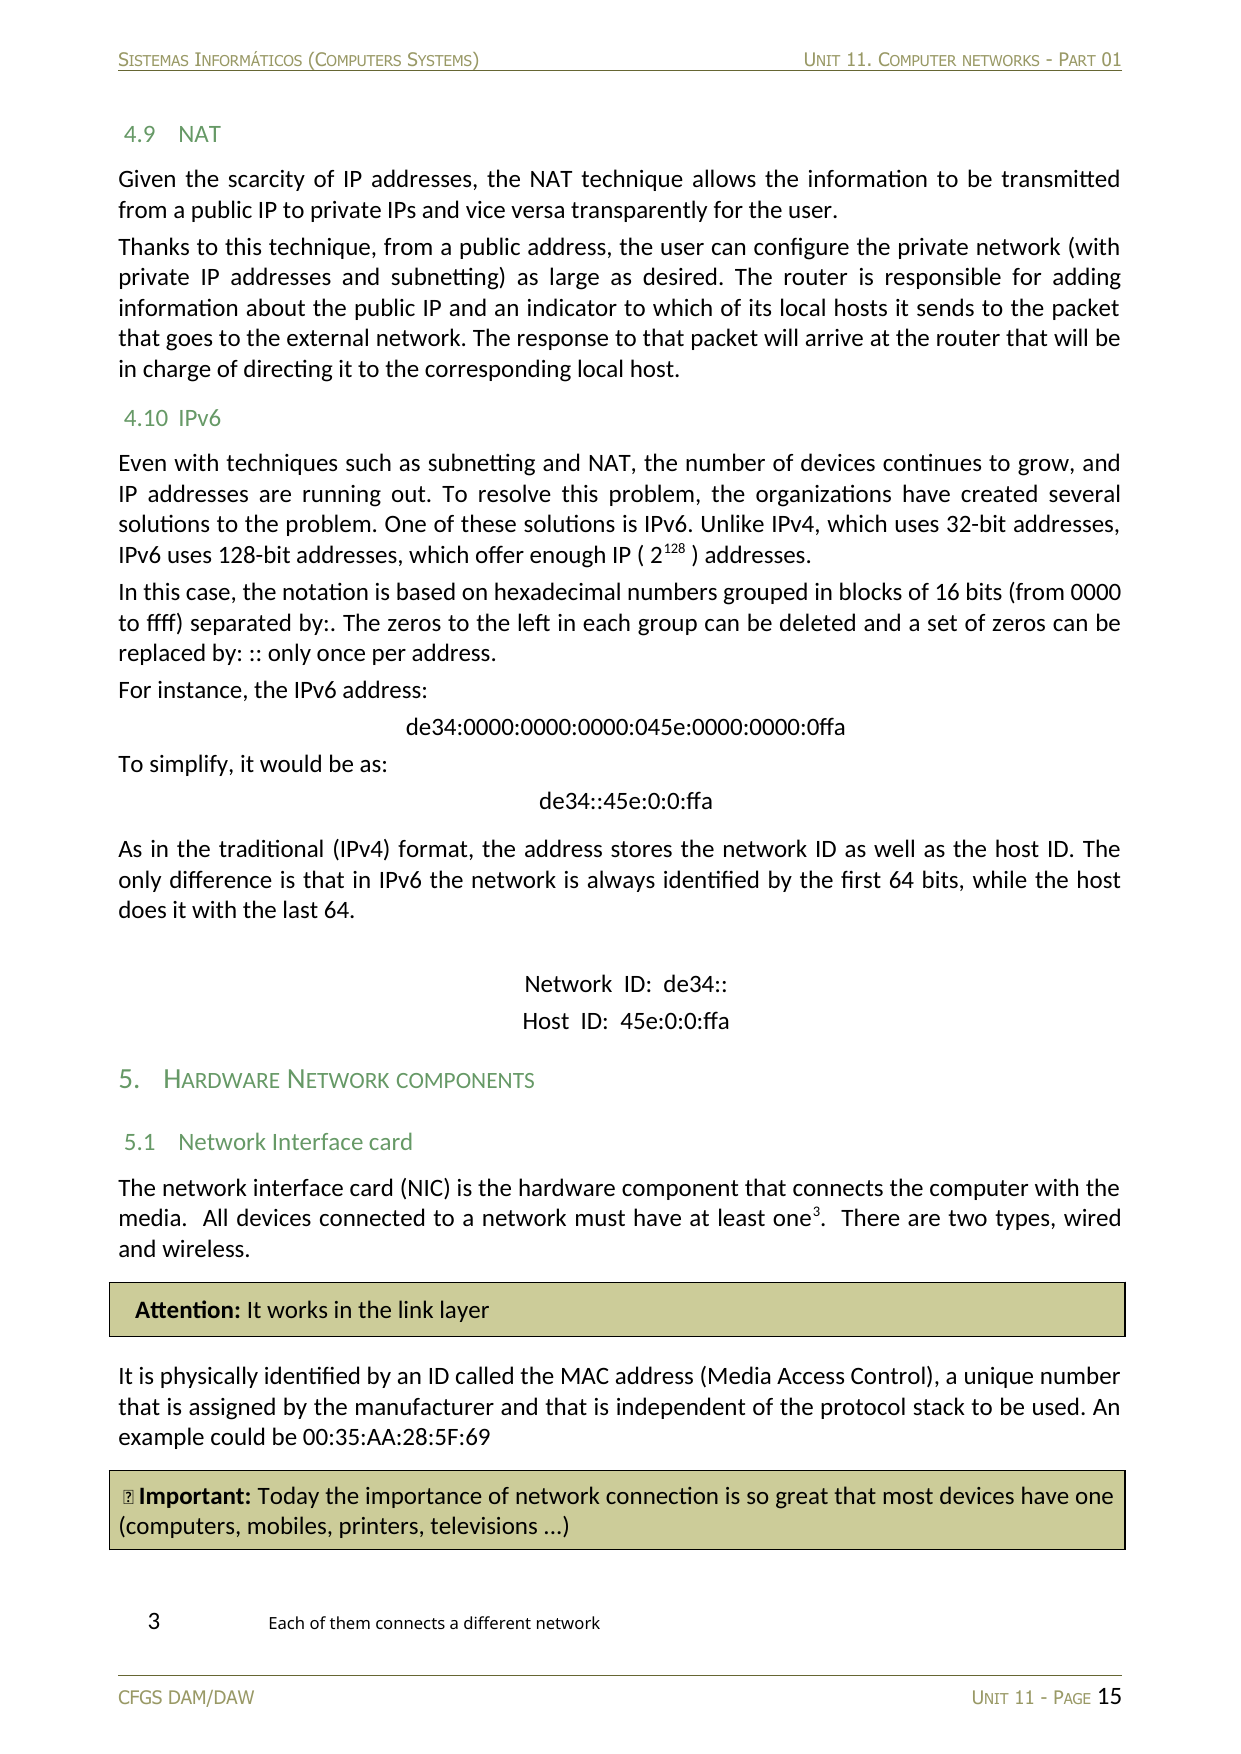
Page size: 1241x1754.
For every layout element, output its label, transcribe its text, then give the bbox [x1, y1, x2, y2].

subtitle Network Interface card [118, 1126, 1122, 1157]
text ❕ Attention: It works in the link layer [110, 1283, 1124, 1336]
text In this case, the notation is based on hexadecimal numbers grouped in blocks of 16 bits (from 0000 to ffff) separated by:. The zeros to the left in each group can be deleted and a set of zeros can be replaced by: :: only once per address. [118, 576, 1122, 668]
text Given the scarcity of IP addresses, the NAT technique allows the information to be transmitted from a public IP to private IPs and vice versa transparently for the user. [118, 163, 1122, 224]
text It is physically identified by an ID called the MAC address (Media Access Control), a unique number that is assigned by the manufacturer and that is independent of the protocol stack to be used. An example could be 00:35:AA:28:5F:69 [118, 1361, 1122, 1452]
text de34::45e:0:0:ffa [118, 785, 1122, 816]
text As in the traditional (IPv4) format, the address stores the network ID as well as the host ID. The only difference is that in IPv6 the network is always identified by the first 64 bits, while the host does it with the last 64. [118, 833, 1122, 925]
subtitle Hardware Network components [118, 1061, 1122, 1096]
text Even with techniques such as subnetting and NAT, the number of devices continues to grow, and IP addresses are running out. To resolve this problem, the organizations have created several solutions to the problem. One of these solutions is IPv6. Unlike IPv4, which uses 32-bit addresses, IPv6 uses 128-bit addresses, which offer enough IP ( 2128 ) addresses. [118, 448, 1122, 570]
text 📖 Important: Today the importance of network connection is so great that most devices have one (computers, mobiles, printers, televisions ...) [110, 1471, 1124, 1549]
text For instance, the IPv6 address: [118, 674, 1122, 705]
subtitle NAT [118, 118, 1122, 148]
text Thanks to this technique, from a public address, the user can configure the private network (with private IP addresses and subnetting) as large as desired. The router is responsible for adding information about the public IP and an indicator to which of its local hosts it sends to the packet that goes to the external network. The response to that packet will arrive at the router that will be in charge of directing it to the corresponding local host. [118, 231, 1122, 383]
text Network ID: de34:: [118, 968, 1122, 999]
text de34:0000:0000:0000:045e:0000:0000:0ffa [118, 711, 1122, 742]
text Host ID: 45e:0:0:ffa [118, 1005, 1122, 1036]
subtitle IPv6 [118, 402, 1122, 433]
text The network interface card (NIC) is the hardware component that connects the computer with the media. All devices connected to a network must have at least one. There are two types, wired and wireless. [118, 1172, 1122, 1263]
text To simplify, it would be as: [118, 748, 1122, 779]
